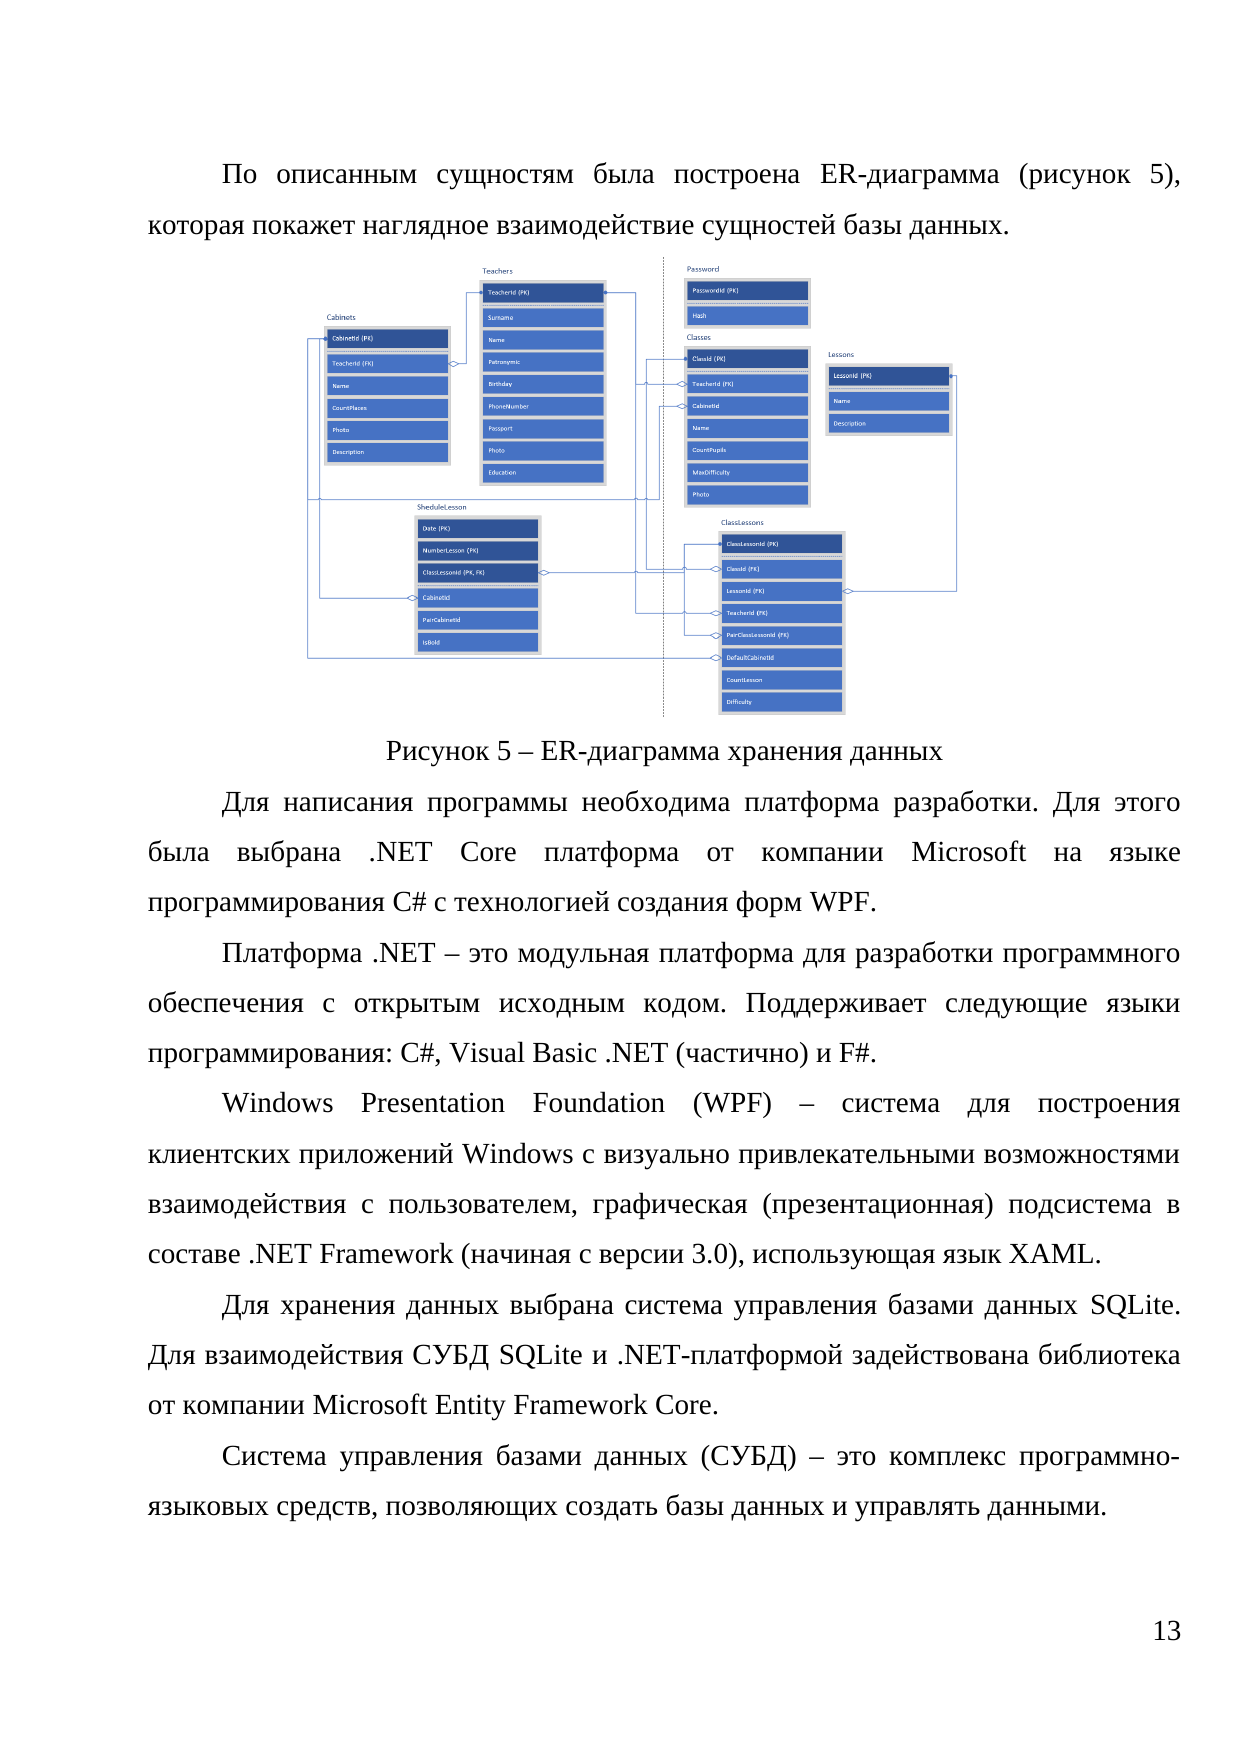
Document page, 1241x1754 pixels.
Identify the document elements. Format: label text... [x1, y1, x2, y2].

text Для написания программы необходима платформа разработки. Для этого была выбрана .NET Core платформа от компании Microsoft на языке программирования C# с технологией создания форм WPF. [148, 784, 1181, 918]
text Для хранения данных выбрана система управления базами данных SQLite. Для взаимодействия СУБД SQLite и .NET-платформой задействована библиотека от компании Microsoft Entity Framework Core. [148, 1287, 1181, 1421]
text Рисунок 5 – ER-диаграмма хранения данных [148, 733, 1181, 767]
picture [282, 257, 1047, 717]
text Платформа .NET – это модульная платформа для разработки программного обеспечения с открытым исходным кодом. Поддерживает следующие языки программирования: C#, Visual Basic .NET (частично) и F#. [148, 935, 1181, 1069]
text Windows Presentation Foundation (WPF) – система для построения клиентских приложений Windows с визуально привлекательными возможностями взаимодействия с пользователем, графическая (презентационная) подсистема в составе .NET Framework (начиная с версии 3.0), использующая язык XAML. [148, 1086, 1181, 1270]
text Система управления базами данных (СУБД) – это комплекс программно-языковых средств, позволяющих создать базы данных и управлять данными. [148, 1438, 1181, 1522]
text По описанным сущностям была построена ER-диаграмма (рисунок 5), которая покажет наглядное взаимодействие сущностей базы данных. [148, 157, 1181, 241]
